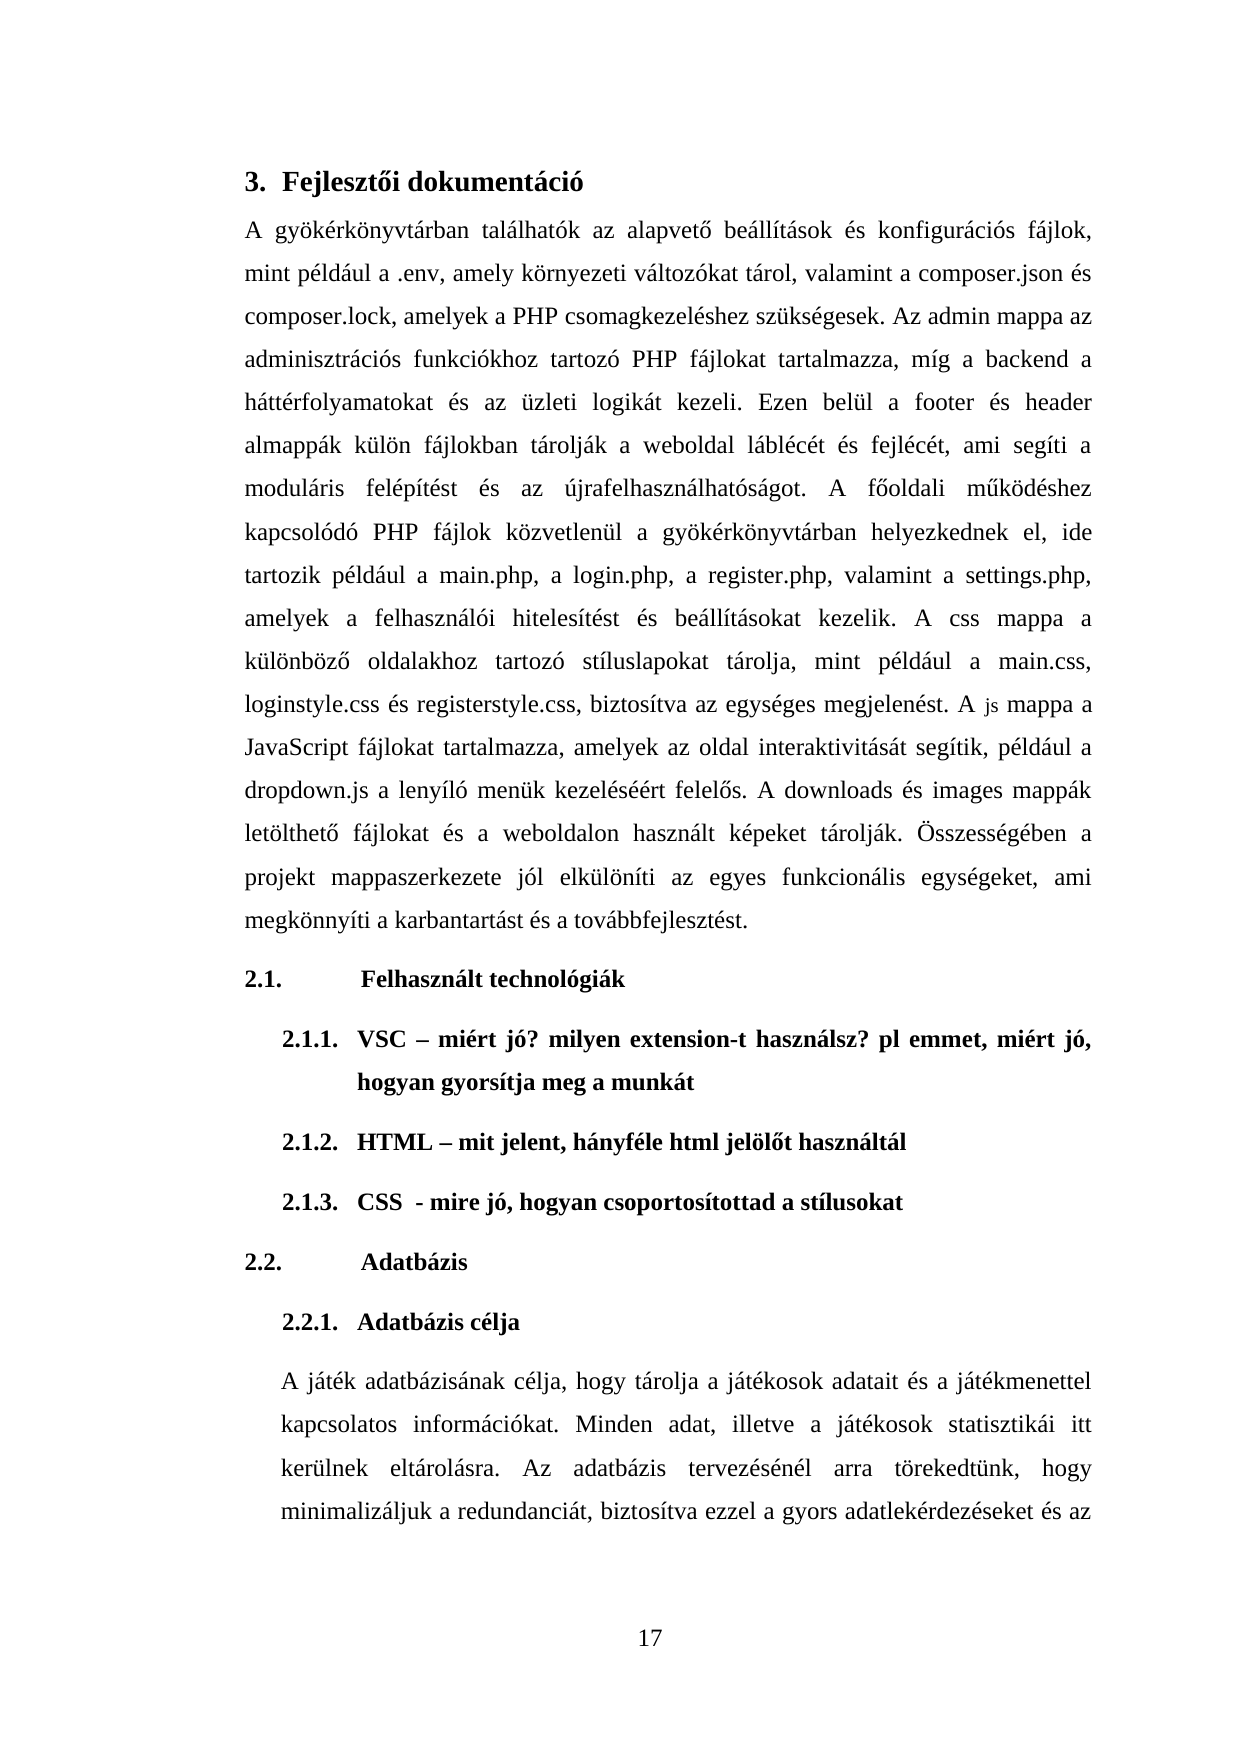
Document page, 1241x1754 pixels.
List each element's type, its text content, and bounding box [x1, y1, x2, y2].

subtitle Fejlesztői dokumentáció [244, 164, 1092, 198]
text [281, 1366, 1092, 1524]
subtitle Adatbázis célja [282, 1307, 1092, 1335]
text A gyökérkönyvtárban találhatók az alapvető beállítások és konfigurációs fájlok, mint például a .env, amely környezeti változókat tárol, valamint a composer.json és composer.lock, amelyek a PHP csomagkezeléshez szükségesek. Az admin mappa az adminisztrációs funkciókhoz tartozó PHP fájlokat tartalmazza, míg a backend a háttérfolyamatokat és az üzleti logikát kezeli. Ezen belül a footer és header almappák külön fájlokban tárolják a weboldal láblécét és fejlécét, ami segíti a moduláris felépítést és az újrafelhasználhatóságot. A főoldali működéshez kapcsolódó PHP fájlok közvetlenül a gyökérkönyvtárban helyezkednek el, ide tartozik például a main.php, a login.php, a register.php, valamint a settings.php, amelyek a felhasználói hitelesítést és beállításokat kezelik. A css mappa a különböző oldalakhoz tartozó stíluslapokat tárolja, mint például a main.css, loginstyle.css és registerstyle.css, biztosítva az egységes megjelenést. A js mappa a JavaScript fájlokat tartalmazza, amelyek az oldal interaktivitását segítik, például a dropdown.js a lenyíló menük kezeléséért felelős. A downloads és images mappák letölthető fájlokat és a weboldalon használt képeket tárolják. Összességében a projekt mappaszerkezete jól elkülöníti az egyes funkcionális egységeket, ami megkönnyíti a karbantartást és a továbbfejlesztést. [244, 215, 1092, 933]
subtitle Felhasznált technológiák [244, 964, 1092, 993]
subtitle Adatbázis [244, 1247, 1092, 1276]
subtitle HTML – mit jelent, hányféle html jelölőt használtál [282, 1127, 1092, 1156]
subtitle CSS - mire jó, hogyan csoportosítottad a stílusokat [282, 1187, 1092, 1216]
subtitle VSC – miért jó? milyen extension-t használsz? pl emmet, miért jó, hogyan gyorsítja meg a munkát [282, 1024, 1092, 1096]
